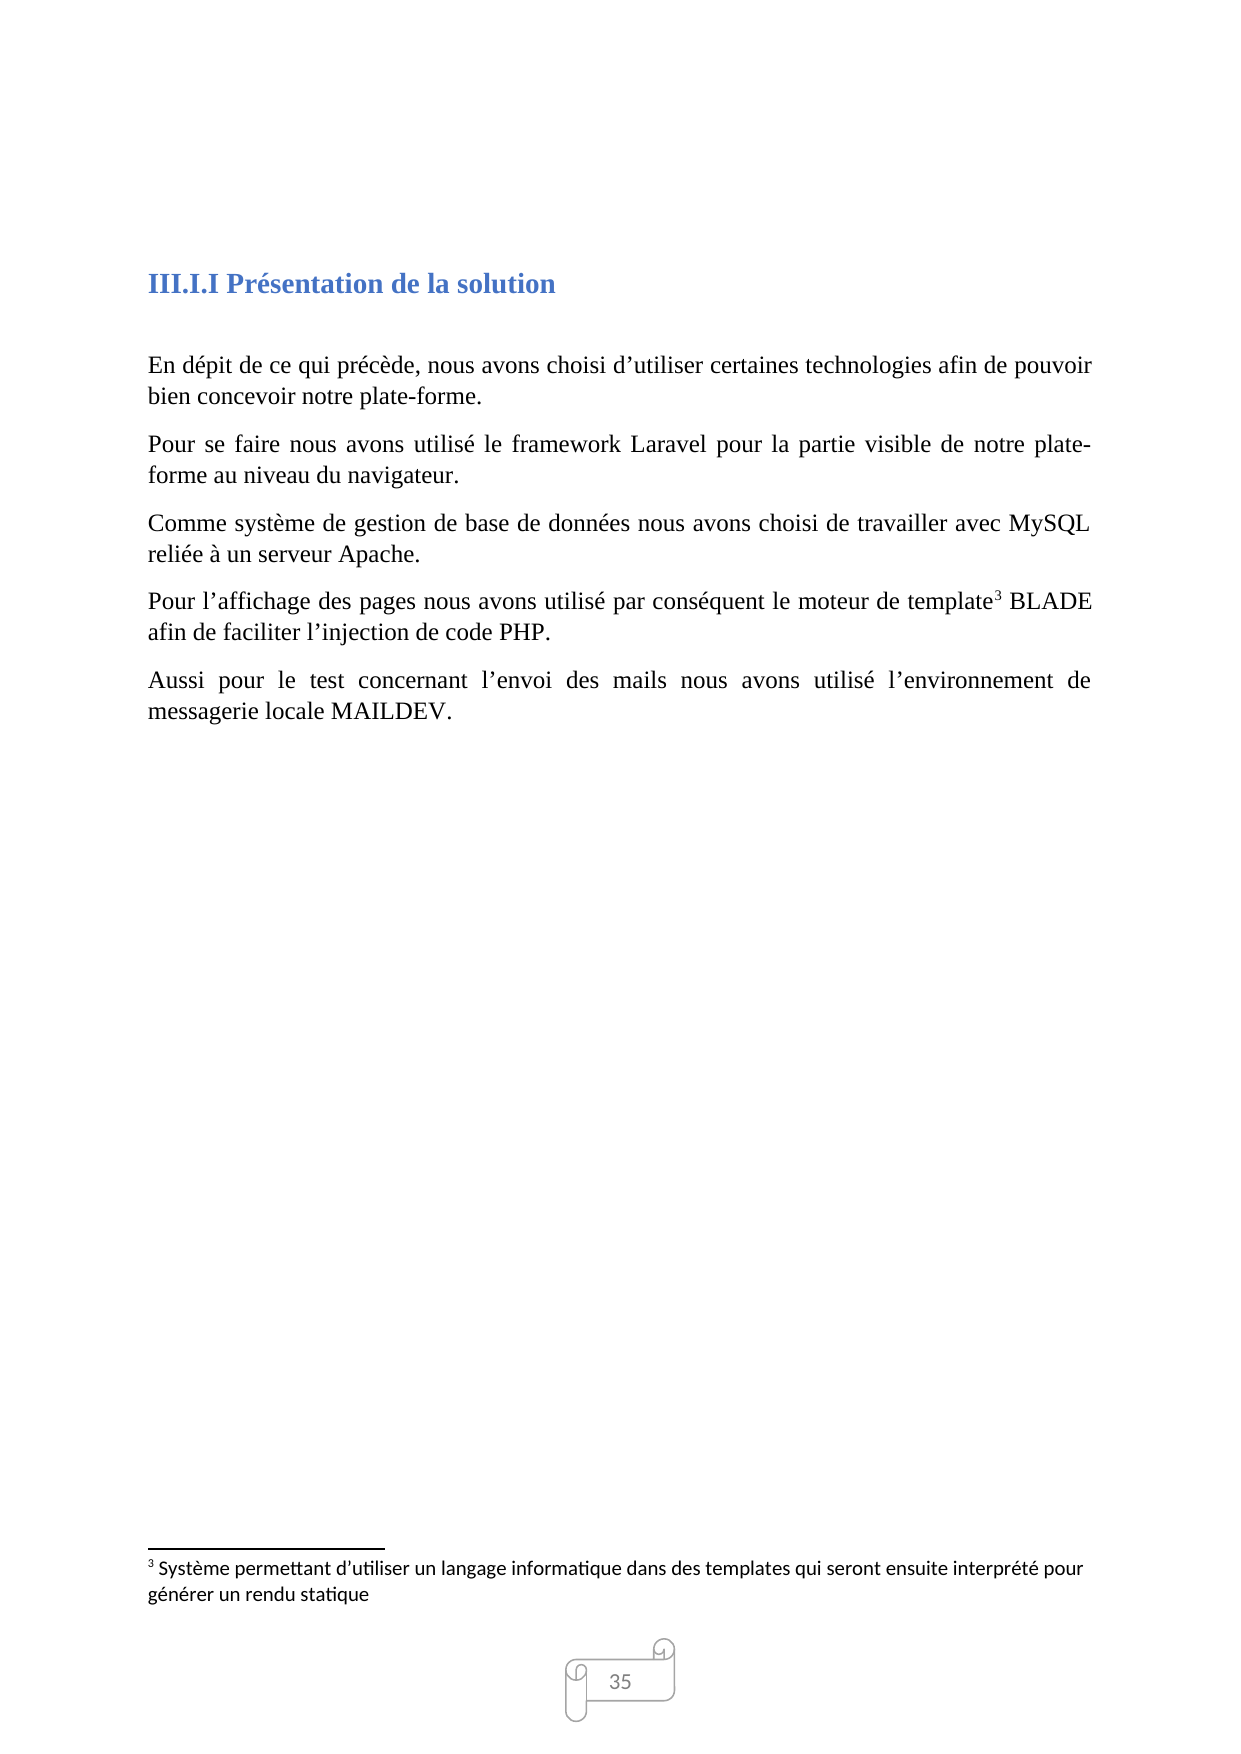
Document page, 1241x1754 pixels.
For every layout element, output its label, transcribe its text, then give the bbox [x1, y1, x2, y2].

text Pour l’affichage des pages nous avons utilisé par conséquent le moteur de template BLADE afin de faciliter l’injection de code PHP. [148, 586, 1093, 646]
text Aussi pour le test concernant l’envoi des mails nous avons utilisé l’environnement de messagerie locale MAILDEV. [148, 665, 1093, 725]
subtitle III.I.I Présentation de la solution [148, 266, 1093, 300]
text Comme système de gestion de base de données nous avons choisi de travailler avec MySQL reliée à un serveur Apache. [148, 508, 1093, 567]
text Pour se faire nous avons utilisé le framework Laravel pour la partie visible de notre plate-forme au niveau du navigateur. [148, 429, 1093, 489]
text En dépit de ce qui précède, nous avons choisi d’utiliser certaines technologies afin de pouvoir bien concevoir notre plate-forme. [148, 350, 1093, 410]
